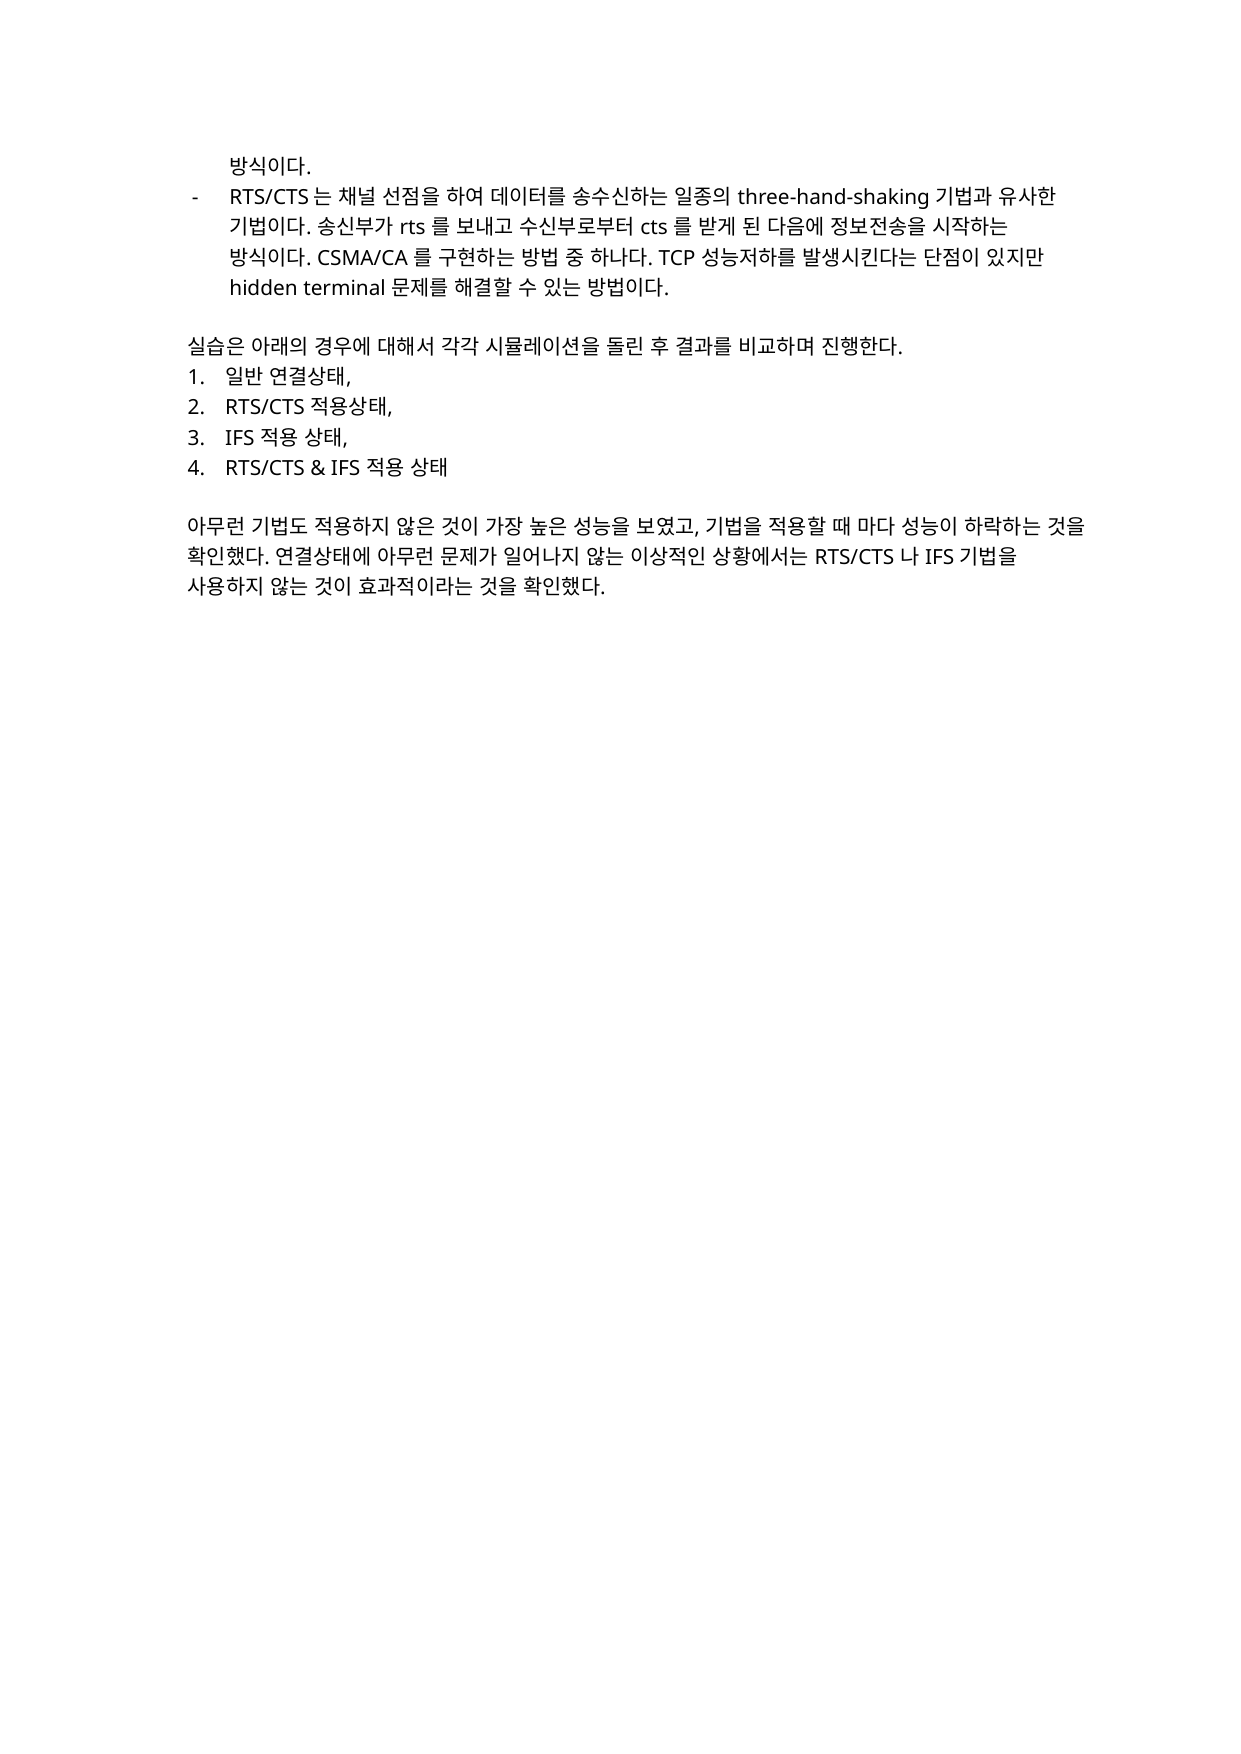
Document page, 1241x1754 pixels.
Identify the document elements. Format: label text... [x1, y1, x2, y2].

list RTS/CTS는 채널 선점을 하여 데이터를 송수신하는 일종의 three-hand-shaking 기법과 유사한 기법이다. 송신부가 rts 를 보내고 수신부로부터 cts 를 받게 된 다음에 정보전송을 시작하는 방식이다. CSMA/CA 를 구현하는 방법 중 하나다. TCP 성능저하를 발생시킨다는 단점이 있지만 hidden terminal 문제를 해결할 수 있는 방법이다. [192, 180, 1090, 302]
list RTS/CTS & IFS 적용 상태 [187, 451, 1090, 482]
list 일반 연결상태, [187, 360, 1090, 391]
list RTS/CTS 적용상태, [187, 391, 1090, 421]
list IFS 적용 상태, [187, 421, 1090, 451]
list 실습은 아래의 경우에 대해서 각각 시뮬레이션을 돌린 후 결과를 비교하며 진행한다. [187, 330, 1090, 360]
list 아무런 기법도 적용하지 않은 것이 가장 높은 성능을 보였고, 기법을 적용할 때 마다 성능이 하락하는 것을 확인했다. 연결상태에 아무런 문제가 일어나지 않는 이상적인 상황에서는 RTS/CTS 나 IFS 기법을 사용하지 않는 것이 효과적이라는 것을 확인했다. [187, 510, 1090, 601]
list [192, 150, 1090, 180]
